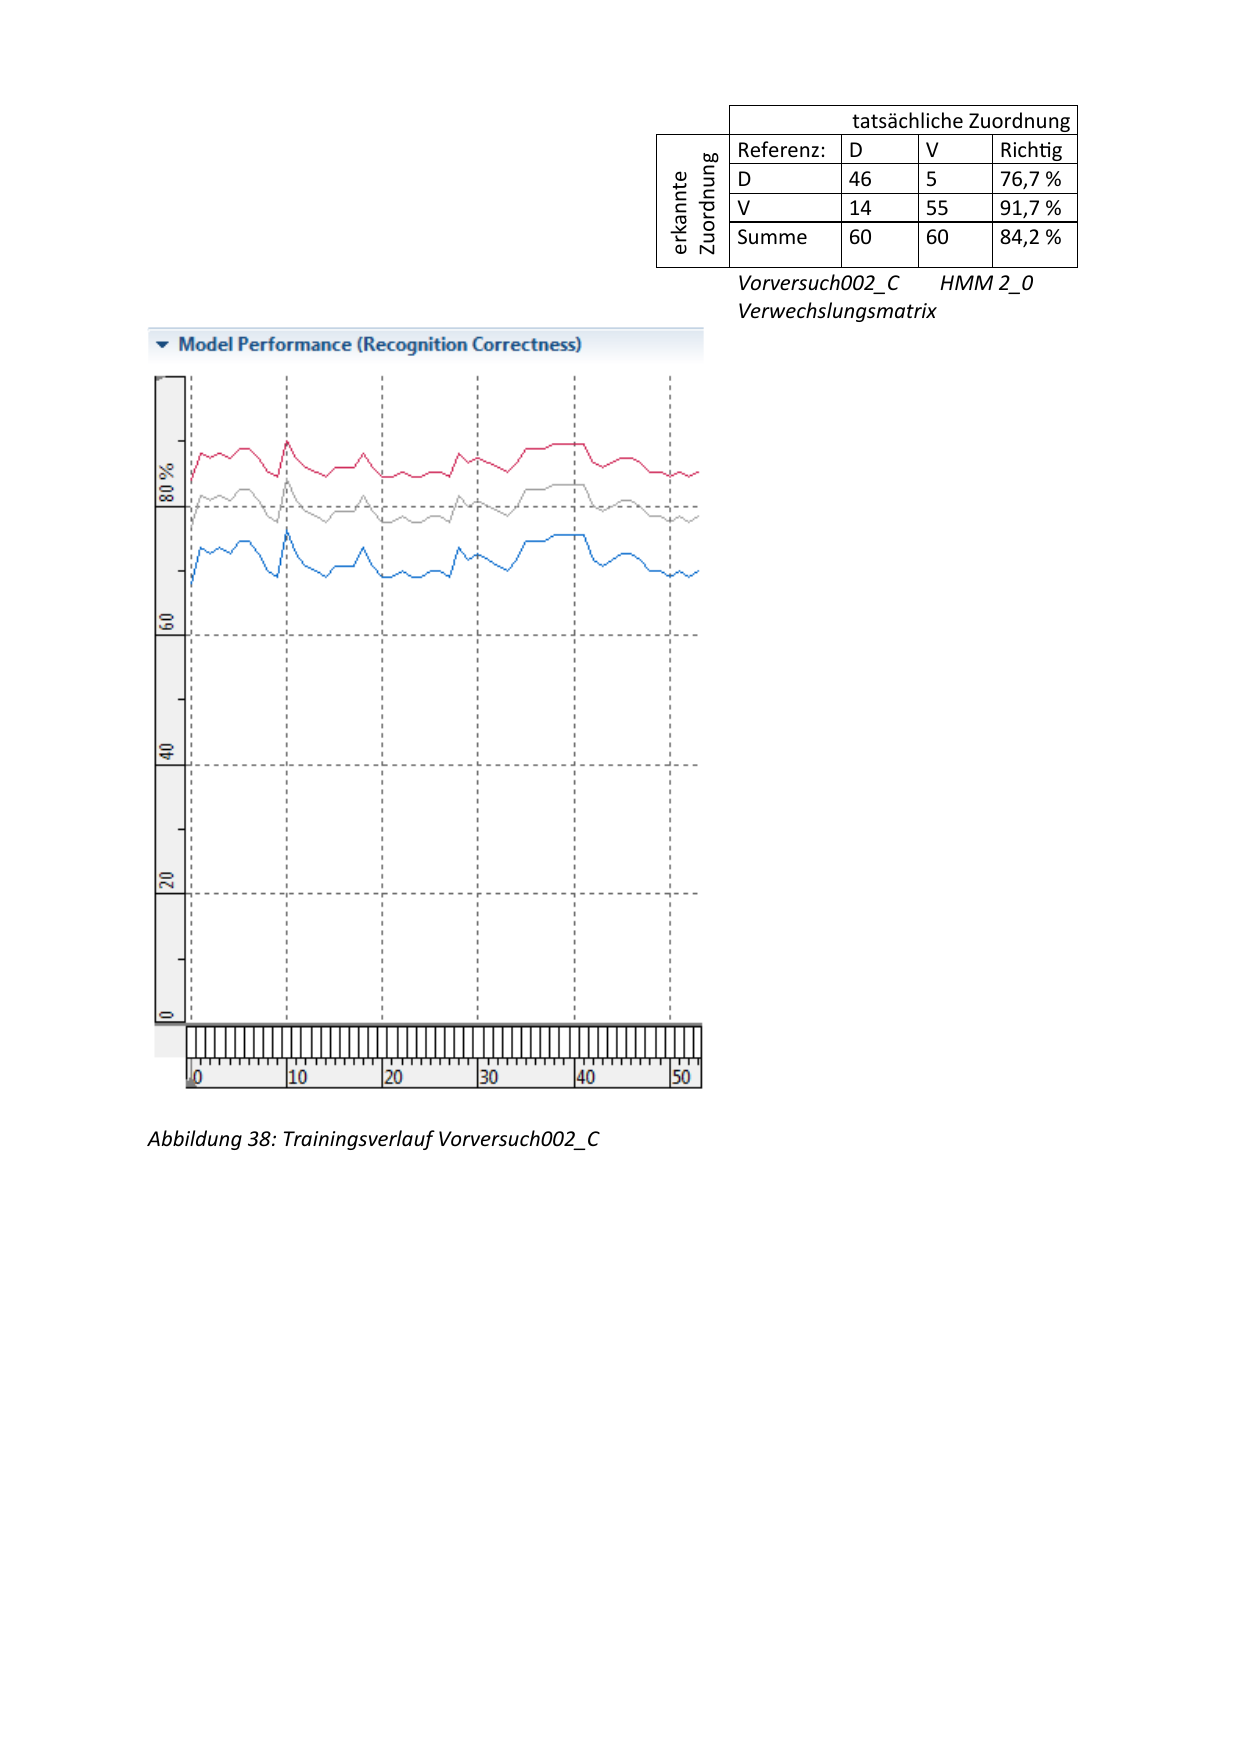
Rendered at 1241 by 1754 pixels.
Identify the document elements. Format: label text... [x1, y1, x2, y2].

picture [147, 324, 704, 1092]
table_cell Vorversuch002_C HMM 2_0 Verwechslungsmatrix [730, 268, 1078, 324]
table_cell Richtig [993, 135, 1077, 163]
text Abbildung 38: Trainingsverlauf Vorversuch002_C [148, 1124, 1093, 1152]
table_cell V [730, 194, 841, 221]
table_header tatsächliche Zuordnung [730, 106, 1077, 134]
table_cell 14 [842, 194, 918, 221]
table_cell 91,7 % [993, 194, 1077, 221]
table_cell 60 [842, 223, 918, 267]
table_cell D [730, 164, 841, 192]
table_cell erkannte Zuordnung [657, 135, 729, 267]
table_cell Summe [730, 223, 841, 267]
table_cell 46 [842, 164, 918, 192]
table_cell 76,7 % [993, 164, 1077, 192]
table_cell 5 [919, 164, 992, 192]
table_cell V [919, 135, 992, 163]
table_cell Referenz: [730, 135, 841, 163]
table_cell D [842, 135, 918, 163]
table_cell 84,2 % [993, 223, 1077, 267]
table_cell 55 [919, 194, 992, 221]
table_cell 60 [919, 223, 992, 267]
